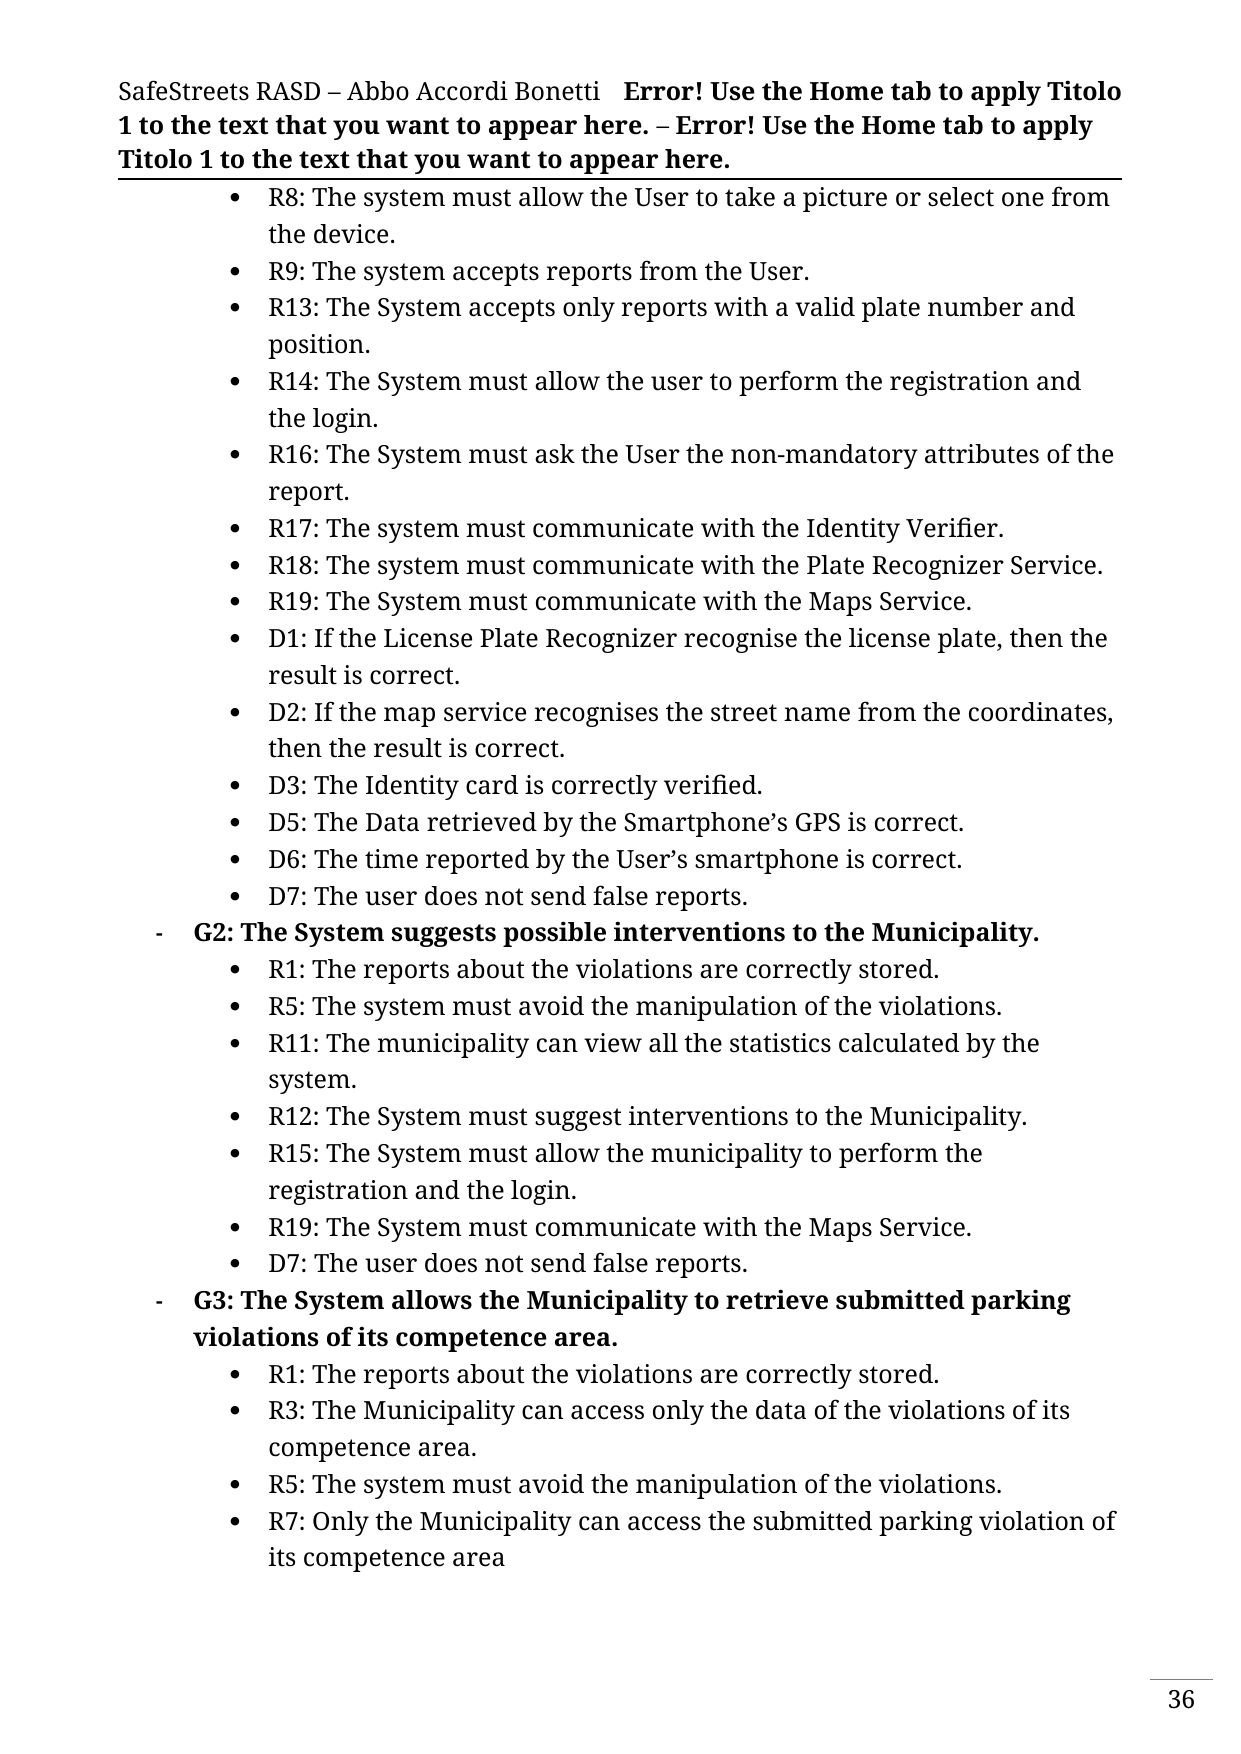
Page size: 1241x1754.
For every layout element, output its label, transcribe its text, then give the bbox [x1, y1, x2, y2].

list R18: The system must communicate with the Plate Recognizer Service. [231, 547, 1122, 581]
list R11: The municipality can view all the statistics calculated by the system. [231, 1025, 1122, 1096]
list R7: Only the Municipality can access the submitted parking violation of its competence area [231, 1503, 1122, 1574]
list G3: The System allows the Municipality to retrieve submitted parking violations of its competence area. [156, 1283, 1122, 1353]
list D3: The Identity card is correctly verified. [231, 768, 1122, 802]
list R9: The system accepts reports from the User. [231, 253, 1122, 287]
list R19: The System must communicate with the Maps Service. [231, 1209, 1122, 1243]
list D7: The user does not send false reports. [231, 1246, 1122, 1280]
list R1: The reports about the violations are correctly stored. [231, 1356, 1122, 1390]
list R15: The System must allow the municipality to perform the registration and the login. [231, 1136, 1122, 1206]
list R5: The system must avoid the manipulation of the violations. [231, 1467, 1122, 1501]
list D7: The user does not send false reports. [231, 878, 1122, 912]
list R13: The System accepts only reports with a valid plate number and position. [231, 290, 1122, 361]
list R5: The system must avoid the manipulation of the violations. [231, 988, 1122, 1023]
list R17: The system must communicate with the Identity Verifier. [231, 511, 1122, 544]
list D6: The time reported by the User’s smartphone is correct. [231, 841, 1122, 876]
list D5: The Data retrieved by the Smartphone’s GPS is correct. [231, 805, 1122, 839]
list D2: If the map service recognises the street name from the coordinates, then the result is correct. [231, 694, 1122, 765]
list G2: The System suggests possible interventions to the Municipality. [156, 915, 1122, 949]
list R12: The System must suggest interventions to the Municipality. [231, 1099, 1122, 1133]
list R3: The Municipality can access only the data of the violations of its competence area. [231, 1393, 1122, 1464]
list D1: If the License Plate Recognizer recognise the license plate, then the result is correct. [231, 621, 1122, 692]
list R16: The System must ask the User the non-mandatory attributes of the report. [231, 437, 1122, 508]
list R8: The system must allow the User to take a picture or select one from the device. [231, 180, 1122, 250]
list R1: The reports about the violations are correctly stored. [231, 952, 1122, 986]
list R19: The System must communicate with the Maps Service. [231, 584, 1122, 618]
list R14: The System must allow the user to perform the registration and the login. [231, 363, 1122, 434]
